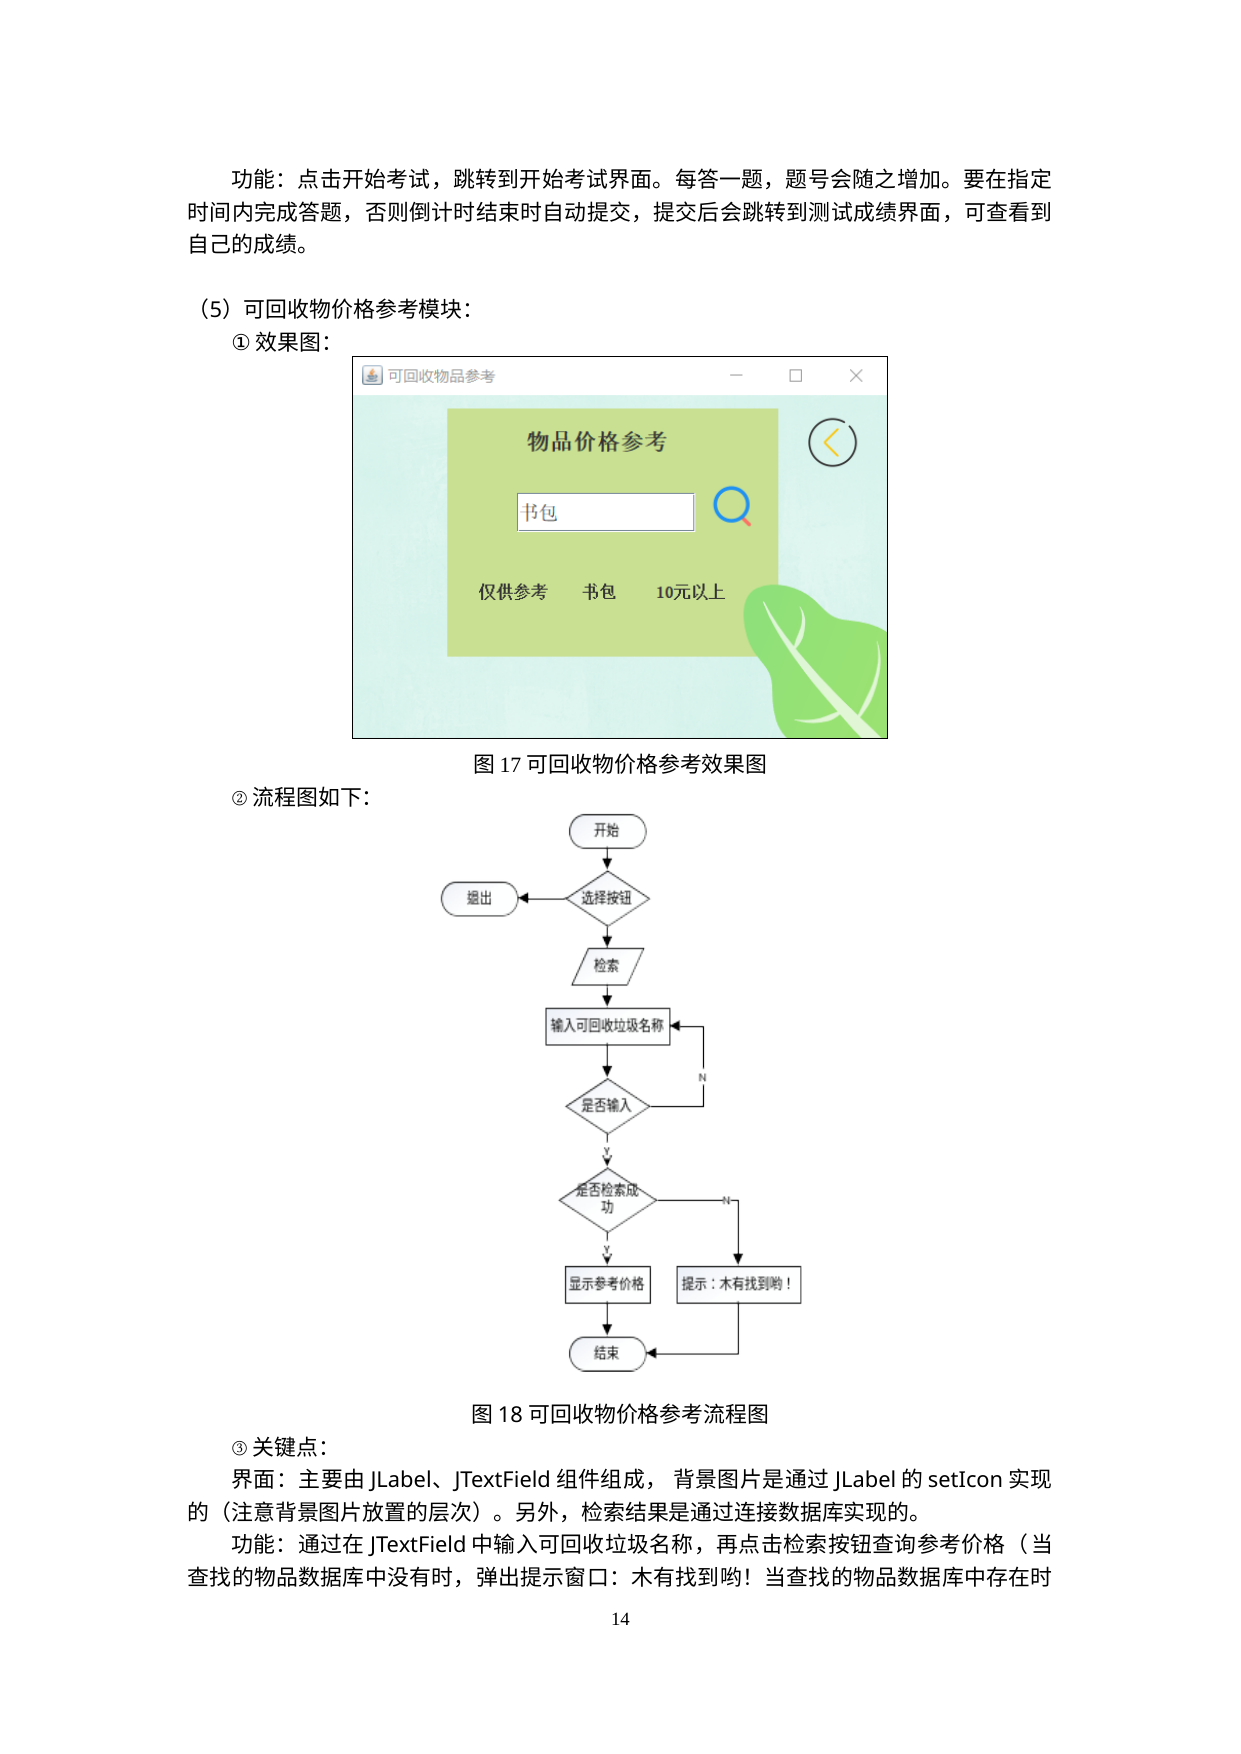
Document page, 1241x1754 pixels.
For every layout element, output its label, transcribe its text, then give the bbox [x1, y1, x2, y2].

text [187, 1527, 1053, 1592]
text 图17 可回收物价格参考效果图 [187, 747, 1053, 779]
text ②流程图如下： [187, 779, 1053, 812]
text （5）可回收物价格参考模块： [187, 292, 1053, 324]
text 图18 可回收物价格参考流程图 [187, 1397, 1053, 1429]
text ①效果图： [187, 324, 1053, 357]
picture [353, 357, 887, 738]
text 功能：点击开始考试，跳转到开始考试界面。每答一题，题号会随之增加。要在指定时间内完成答题，否则倒计时结束时自动提交，提交后会跳转到测试成绩界面，可查看到自己的成绩。 [187, 162, 1053, 259]
text 界面：主要由JLabel、JTextField组件组成， 背景图片是通过JLabel的setIcon实现的（注意背景图片放置的层次）。另外，检索结果是通过连接数据库实现的。 [187, 1462, 1053, 1527]
text ③关键点： [187, 1429, 1053, 1462]
